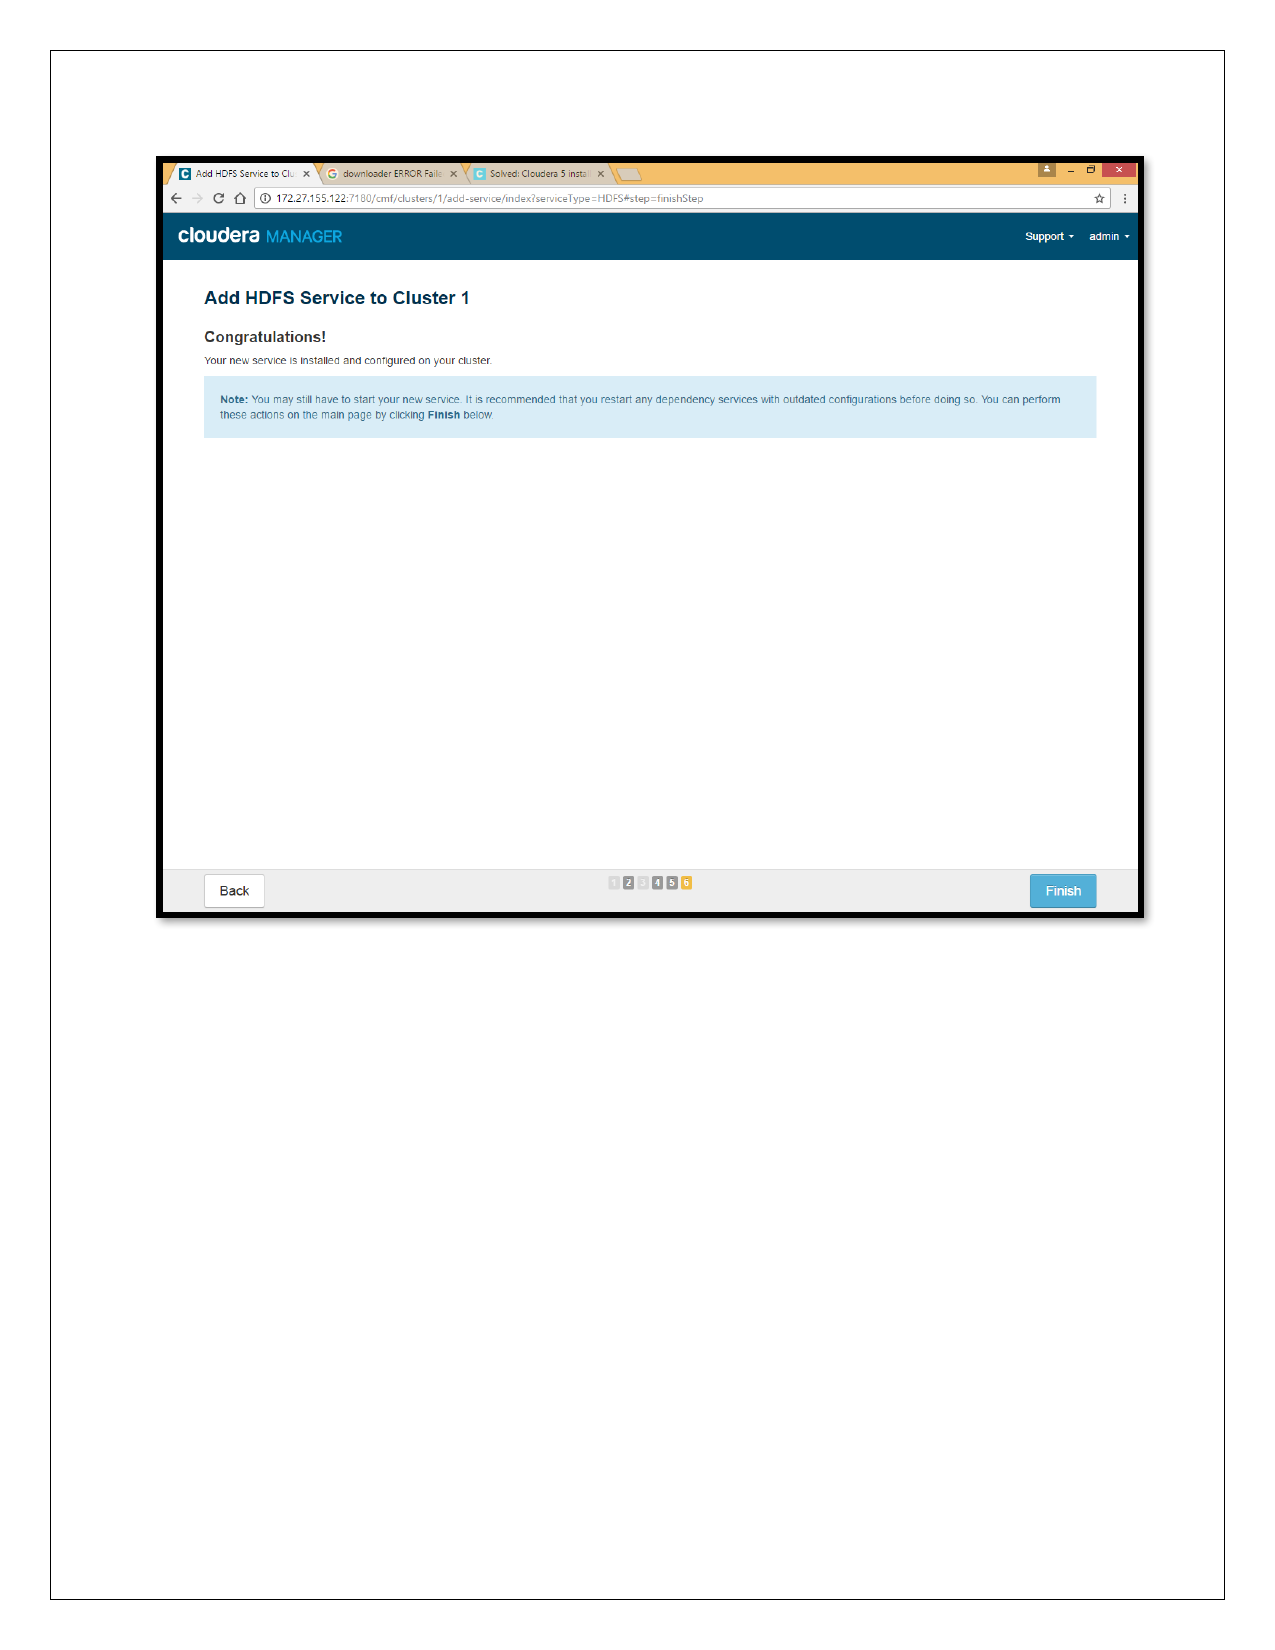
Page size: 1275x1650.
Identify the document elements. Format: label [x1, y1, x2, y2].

picture [163, 163, 1138, 212]
picture [250, 231, 259, 242]
picture [163, 261, 1138, 912]
picture [191, 228, 216, 242]
picture [179, 231, 187, 242]
picture [243, 231, 248, 242]
picture [219, 228, 239, 242]
